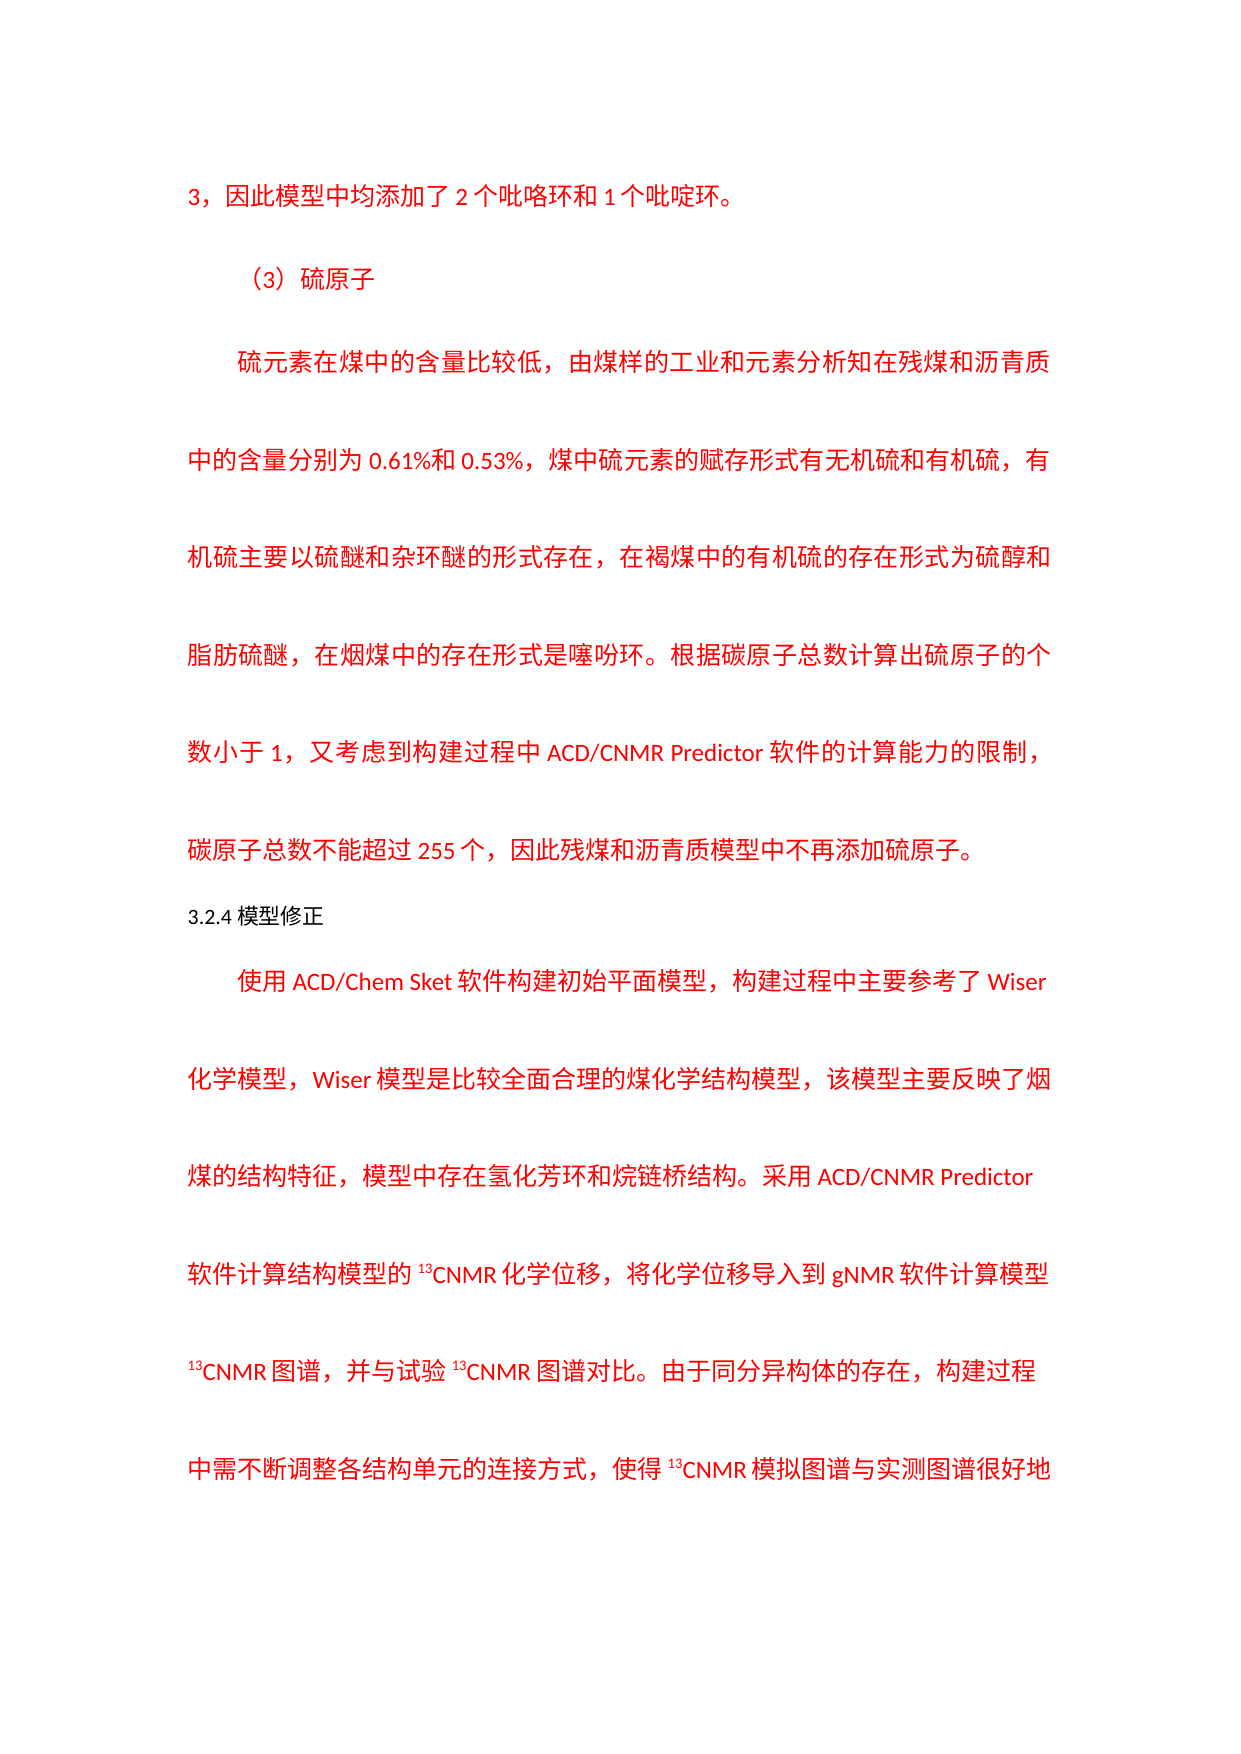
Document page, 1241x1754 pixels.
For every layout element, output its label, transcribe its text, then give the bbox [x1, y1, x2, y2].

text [187, 162, 1053, 227]
text 硫元素在煤中的含量比较低，由煤样的工业和元素分析知在残煤和沥青质中的含量分别为0.61%和0.53%，煤中硫元素的赋存形式有无机硫和有机硫，有机硫主要以硫醚和杂环醚的形式存在，在褐煤中的有机硫的存在形式为硫醇和脂肪硫醚，在烟煤中的存在形式是噻吩环。根据碳原子总数计算出硫原子的个数小于1，又考虑到构建过程中ACD/CNMR Predictor软件的计算能力的限制，碳原子总数不能超过255个，因此残煤和沥青质模型中不再添加硫原子。 [187, 328, 1053, 881]
text 3.2.4 模型修正 [187, 899, 1053, 931]
text （3）硫原子 [187, 245, 1053, 310]
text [187, 947, 1053, 1500]
